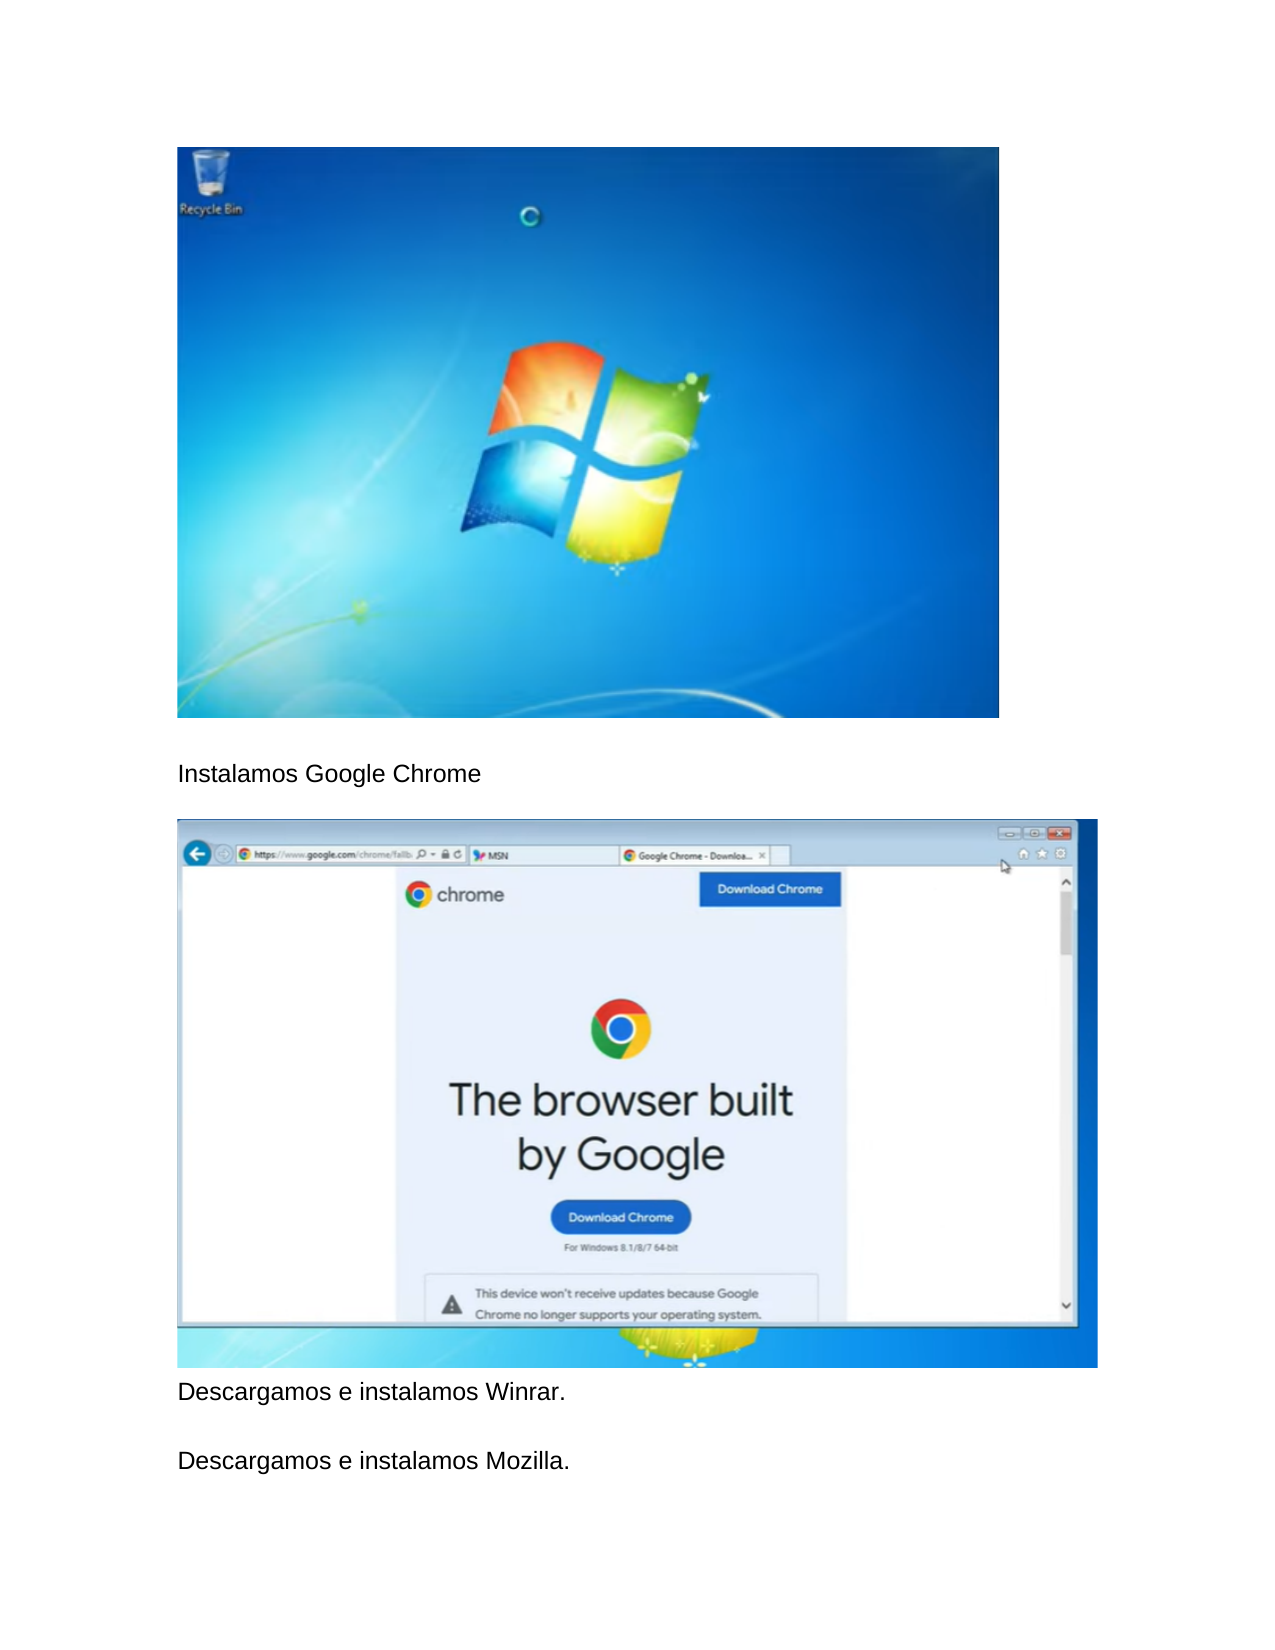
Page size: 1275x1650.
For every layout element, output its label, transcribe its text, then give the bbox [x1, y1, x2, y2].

text Descargamos e instalamos Winrar. [177, 1368, 1098, 1405]
text Instalamos Google Chrome [177, 750, 1098, 787]
picture [177, 147, 1000, 718]
text Descargamos e instalamos Mozilla. [177, 1437, 1098, 1474]
picture [177, 819, 1098, 1368]
